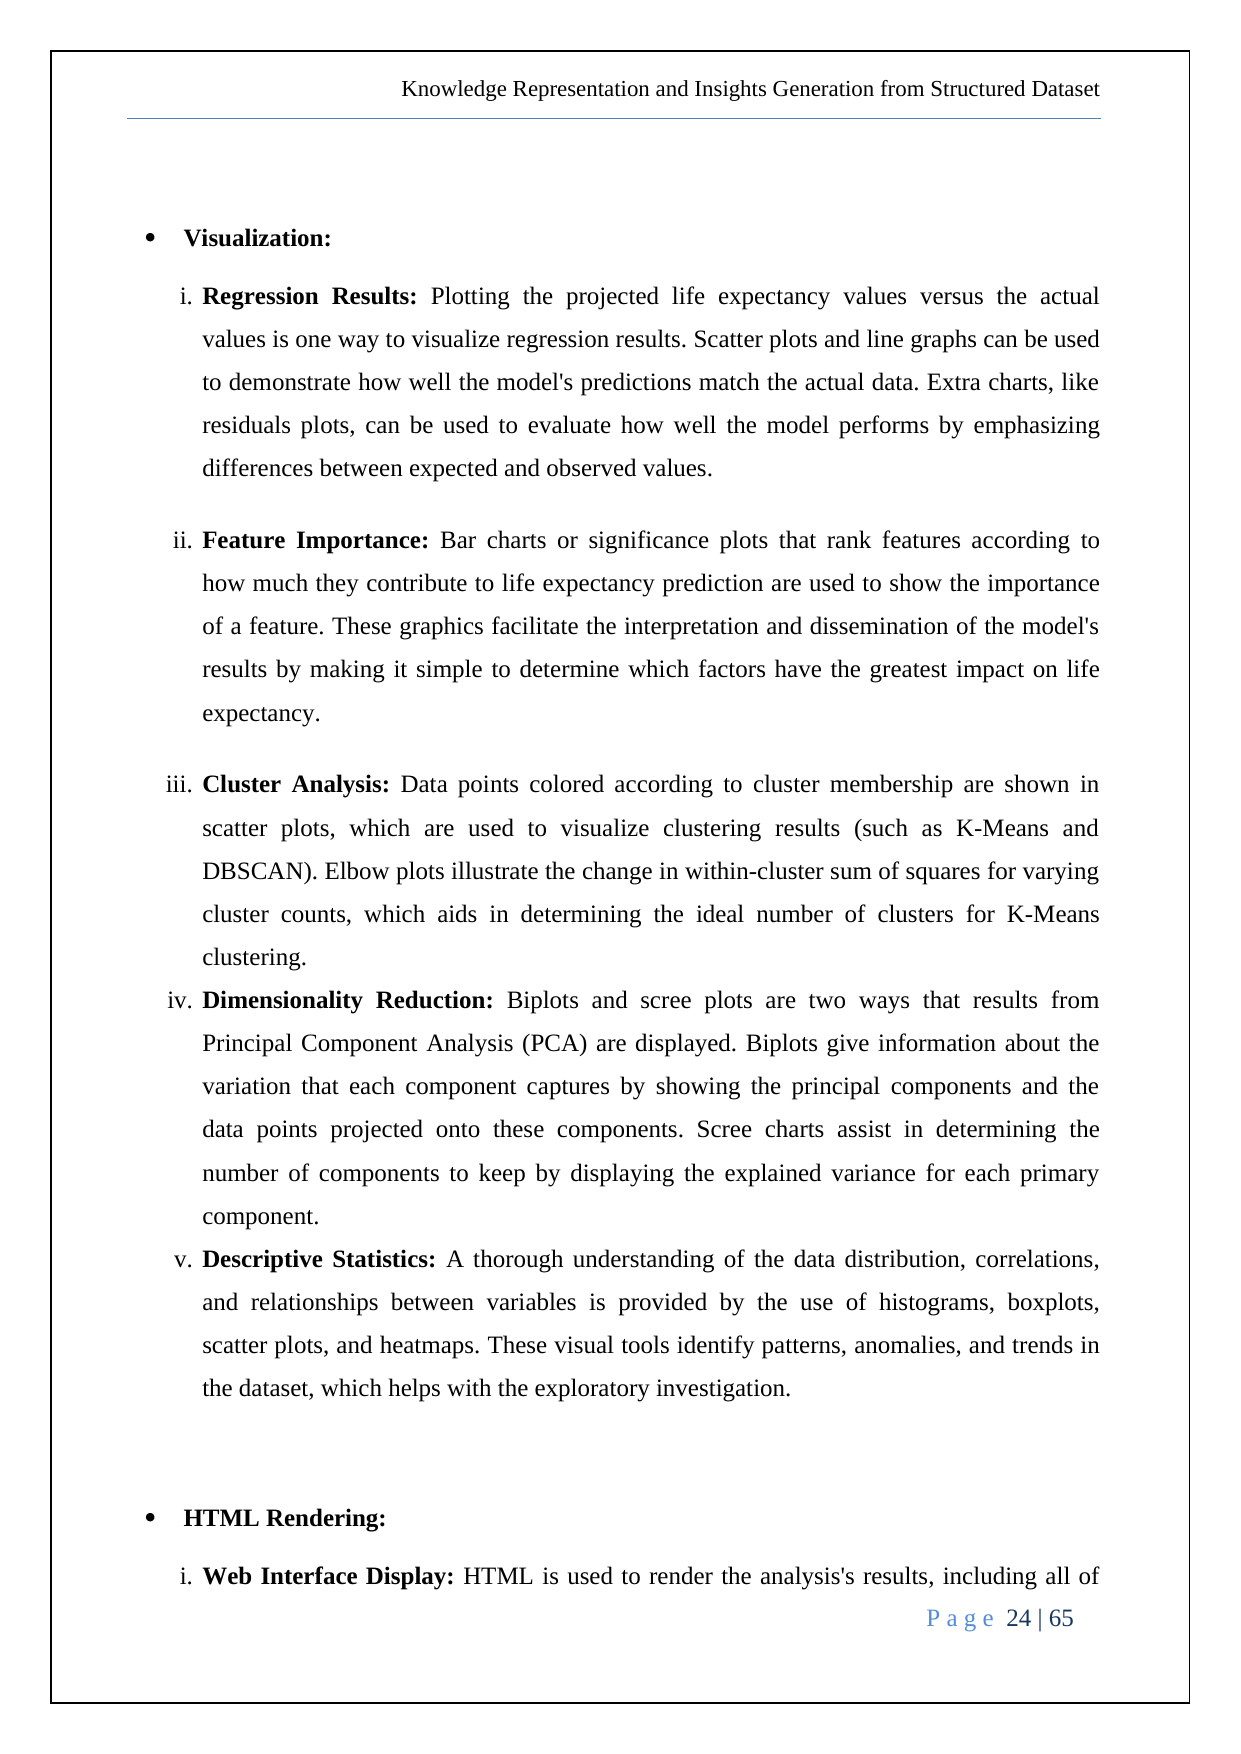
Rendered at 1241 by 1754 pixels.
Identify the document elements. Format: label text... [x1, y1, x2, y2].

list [193, 1561, 1101, 1590]
list HTML Rendering: [146, 1503, 1101, 1532]
list Descriptive Statistics: A thorough understanding of the data distribution, correlations, and relationships between variables is provided by the use of histograms, boxplots, scatter plots, and heatmaps. These visual tools identify patterns, anomalies, and trends in the dataset, which helps with the exploratory investigation. [193, 1244, 1101, 1402]
list Regression Results: Plotting the projected life expectancy values versus the actual values is one way to visualize regression results. Scatter plots and line graphs can be used to demonstrate how well the model's predictions match the actual data. Extra charts, like residuals plots, can be used to evaluate how well the model performs by emphasizing differences between expected and observed values. [193, 281, 1101, 482]
list Dimensionality Reduction: Biplots and scree plots are two ways that results from Principal Component Analysis (PCA) are displayed. Biplots give information about the variation that each component captures by showing the principal components and the data points projected onto these components. Scree charts assist in determining the number of components to keep by displaying the explained variance for each primary component. [193, 985, 1101, 1229]
list Feature Importance: Bar charts or significance plots that rank features according to how much they contribute to life expectancy prediction are used to show the importance of a feature. These graphics facilitate the interpretation and dissemination of the model's results by making it simple to determine which factors have the greatest impact on life expectancy. [193, 525, 1101, 726]
list Cluster Analysis: Data points colored according to cluster membership are shown in scatter plots, which are used to visualize clustering results (such as K-Means and DBSCAN). Elbow plots illustrate the change in within-cluster sum of squares for varying cluster counts, which aids in determining the ideal number of clusters for K-Means clustering. [193, 769, 1101, 971]
list Visualization: [146, 223, 1101, 252]
